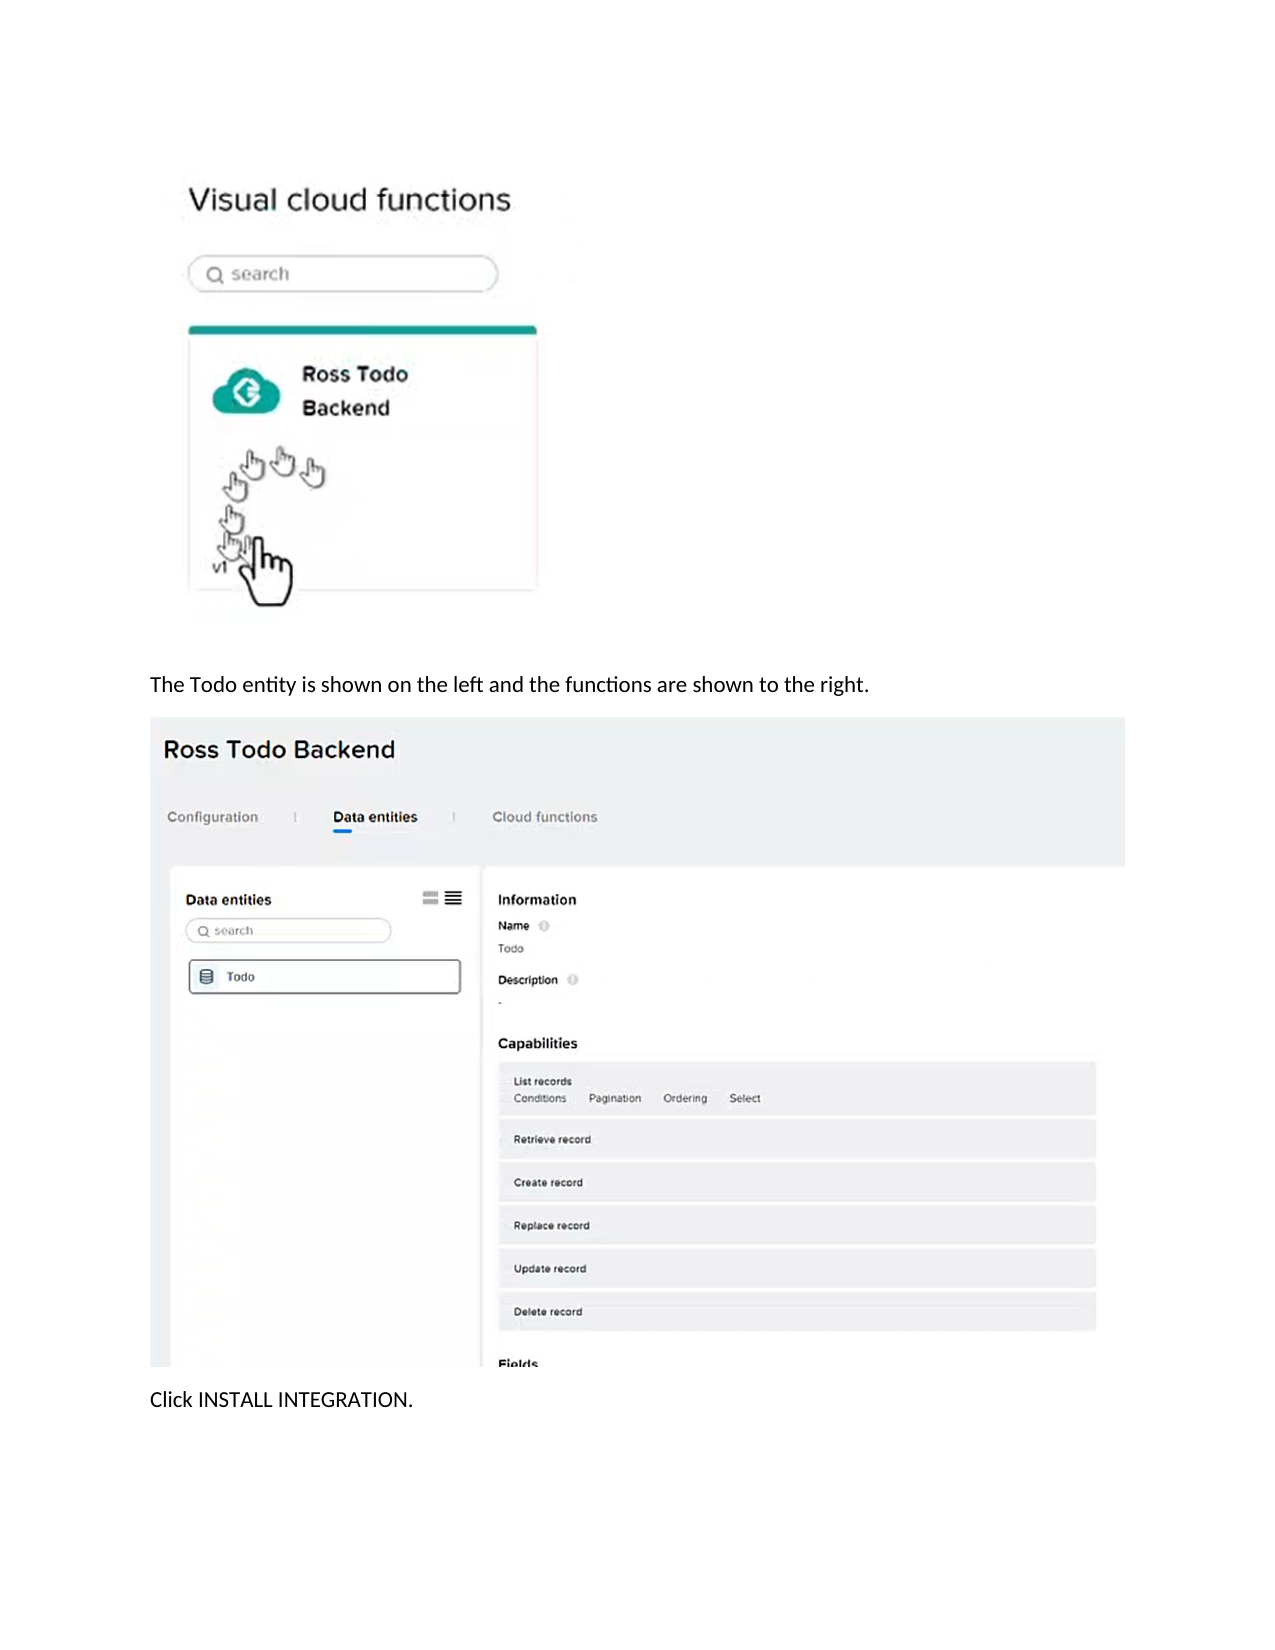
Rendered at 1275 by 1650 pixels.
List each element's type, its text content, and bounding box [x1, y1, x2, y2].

text The Todo entity is shown on the left and the functions are shown to the right. [150, 670, 1125, 698]
picture [150, 150, 581, 651]
text Click INSTALL INTEGRATION. [150, 1385, 1125, 1413]
picture [150, 716, 1125, 1367]
